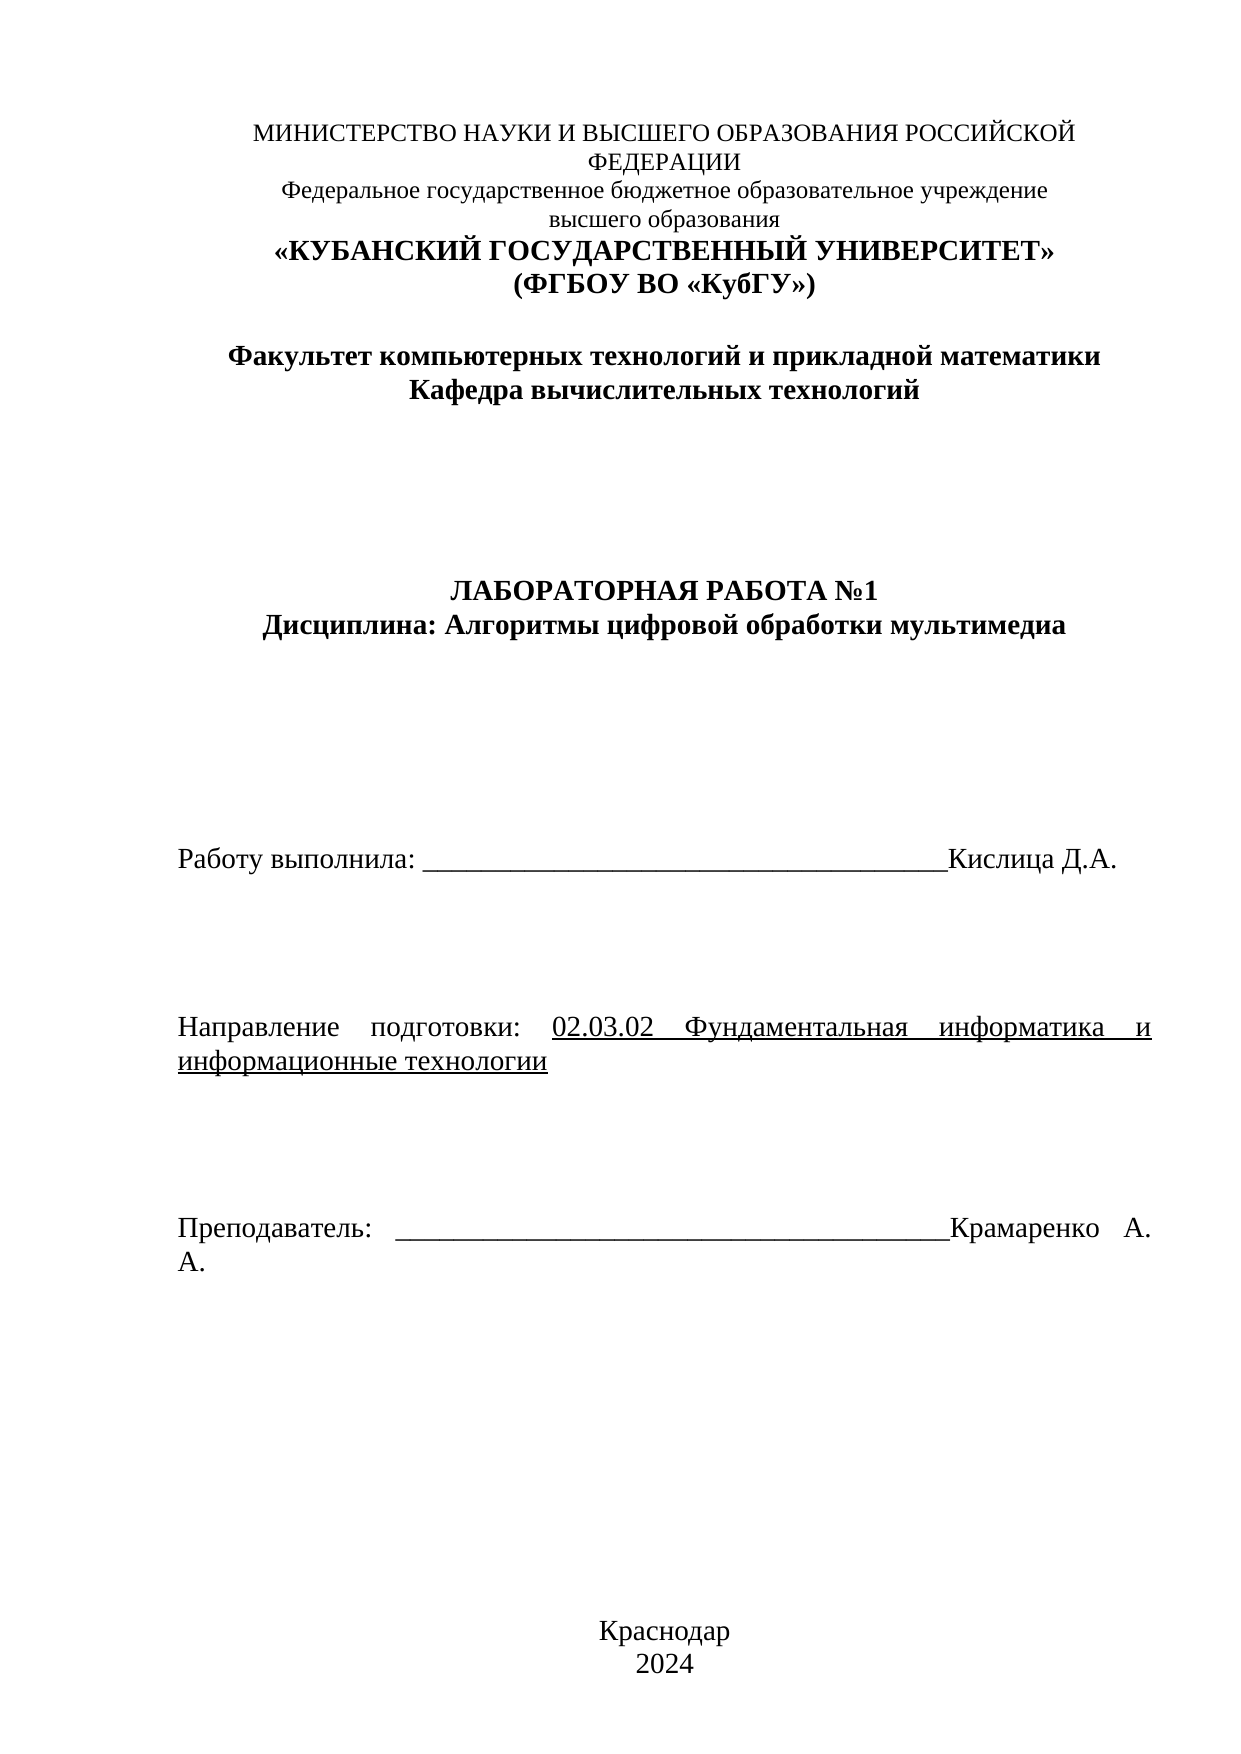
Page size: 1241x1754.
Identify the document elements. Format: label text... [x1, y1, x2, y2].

text Направление подготовки: 02.03.02 Фундаментальная информатика и информационные технологии [177, 1009, 1152, 1076]
text (ФГБОУ ВО «КубГУ») [177, 267, 1152, 300]
text Кафедра вычислительных технологий [177, 372, 1152, 406]
text ЛАБОРАТОРНАЯ РАБОТА №1 [177, 573, 1152, 607]
text высшего образования [177, 204, 1152, 233]
text «КУБАНСКИЙ ГОСУДАРСТВЕННЫЙ УНИВЕРСИТЕТ» [177, 233, 1152, 267]
text Дисциплина: Алгоритмы цифровой обработки мультимедиа [177, 607, 1152, 640]
text Министерство науки и высшего образования Российской Федерации [177, 118, 1152, 176]
text Федеральное государственное бюджетное образовательное учреждение [177, 176, 1152, 204]
text Преподаватель: ______________________________________Крамаренко А. А. [177, 1211, 1152, 1278]
text Работу выполнила: ____________________________________Кислица Д.А. [177, 842, 1152, 875]
text Факультет компьютерных технологий и прикладной математики [177, 338, 1152, 372]
